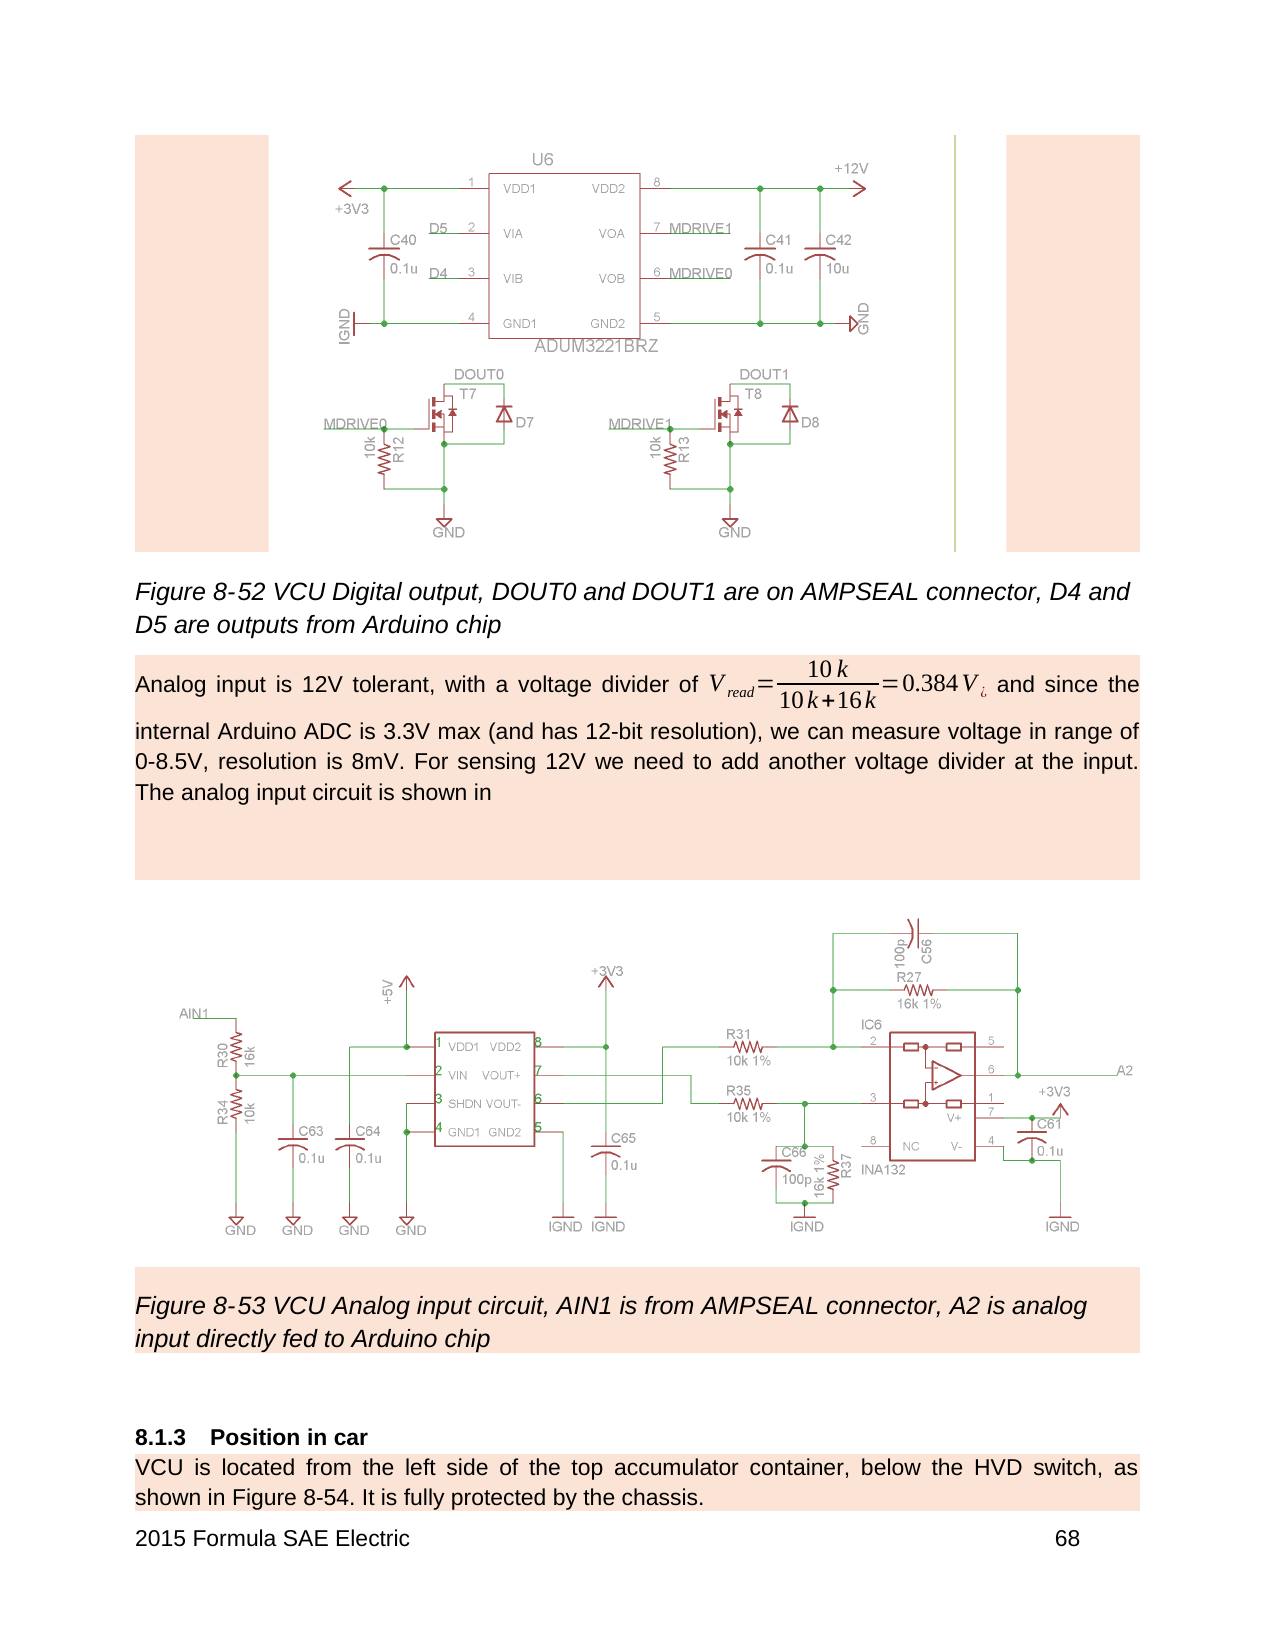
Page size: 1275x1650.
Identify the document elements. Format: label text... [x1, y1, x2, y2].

text Analog input is 12V tolerant, with a voltage divider of and since the internal Arduino ADC is 3.3V max (and has 12-bit resolution), we can measure voltage in range of 0-8.5V, resolution is 8mV. For sensing 12V we need to add another voltage divider at the input. The analog input circuit is shown in [135, 655, 1140, 805]
picture [268, 135, 1007, 552]
subtitle Position in car [135, 1424, 1140, 1450]
picture [135, 880, 1141, 1267]
